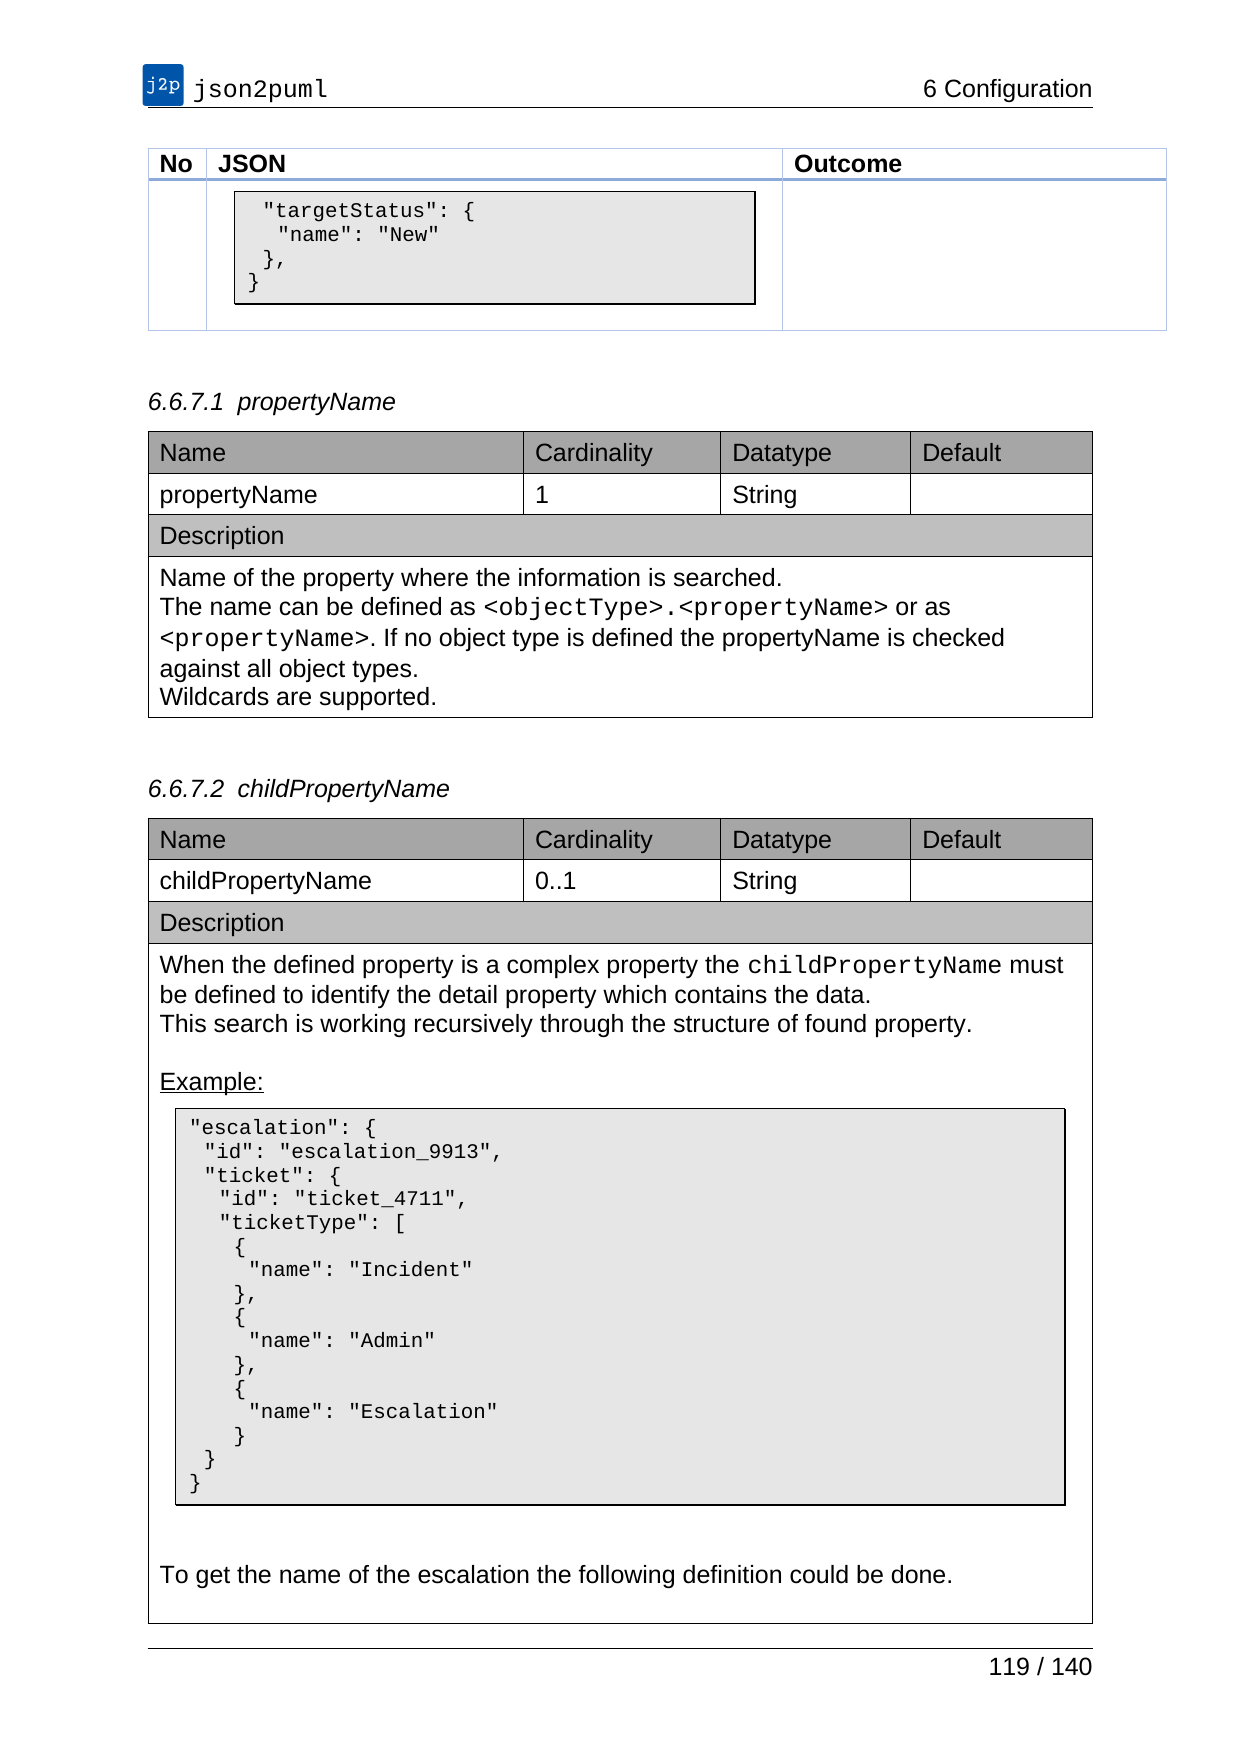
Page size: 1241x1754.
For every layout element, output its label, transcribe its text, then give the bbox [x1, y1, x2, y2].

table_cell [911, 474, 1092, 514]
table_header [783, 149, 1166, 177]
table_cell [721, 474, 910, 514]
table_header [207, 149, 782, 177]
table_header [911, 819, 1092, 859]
subtitle propertyName [148, 387, 1093, 416]
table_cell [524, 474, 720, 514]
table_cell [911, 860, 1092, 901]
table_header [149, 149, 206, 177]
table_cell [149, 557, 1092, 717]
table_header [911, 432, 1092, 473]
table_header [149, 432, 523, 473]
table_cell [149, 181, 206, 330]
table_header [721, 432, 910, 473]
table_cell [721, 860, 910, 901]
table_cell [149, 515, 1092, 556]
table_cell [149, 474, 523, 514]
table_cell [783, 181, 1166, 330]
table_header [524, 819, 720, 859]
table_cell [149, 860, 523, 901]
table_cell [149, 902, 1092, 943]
picture [142, 64, 184, 106]
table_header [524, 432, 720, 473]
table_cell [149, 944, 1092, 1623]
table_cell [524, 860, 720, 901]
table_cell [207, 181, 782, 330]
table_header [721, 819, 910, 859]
subtitle childPropertyName [148, 774, 1093, 803]
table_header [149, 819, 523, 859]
